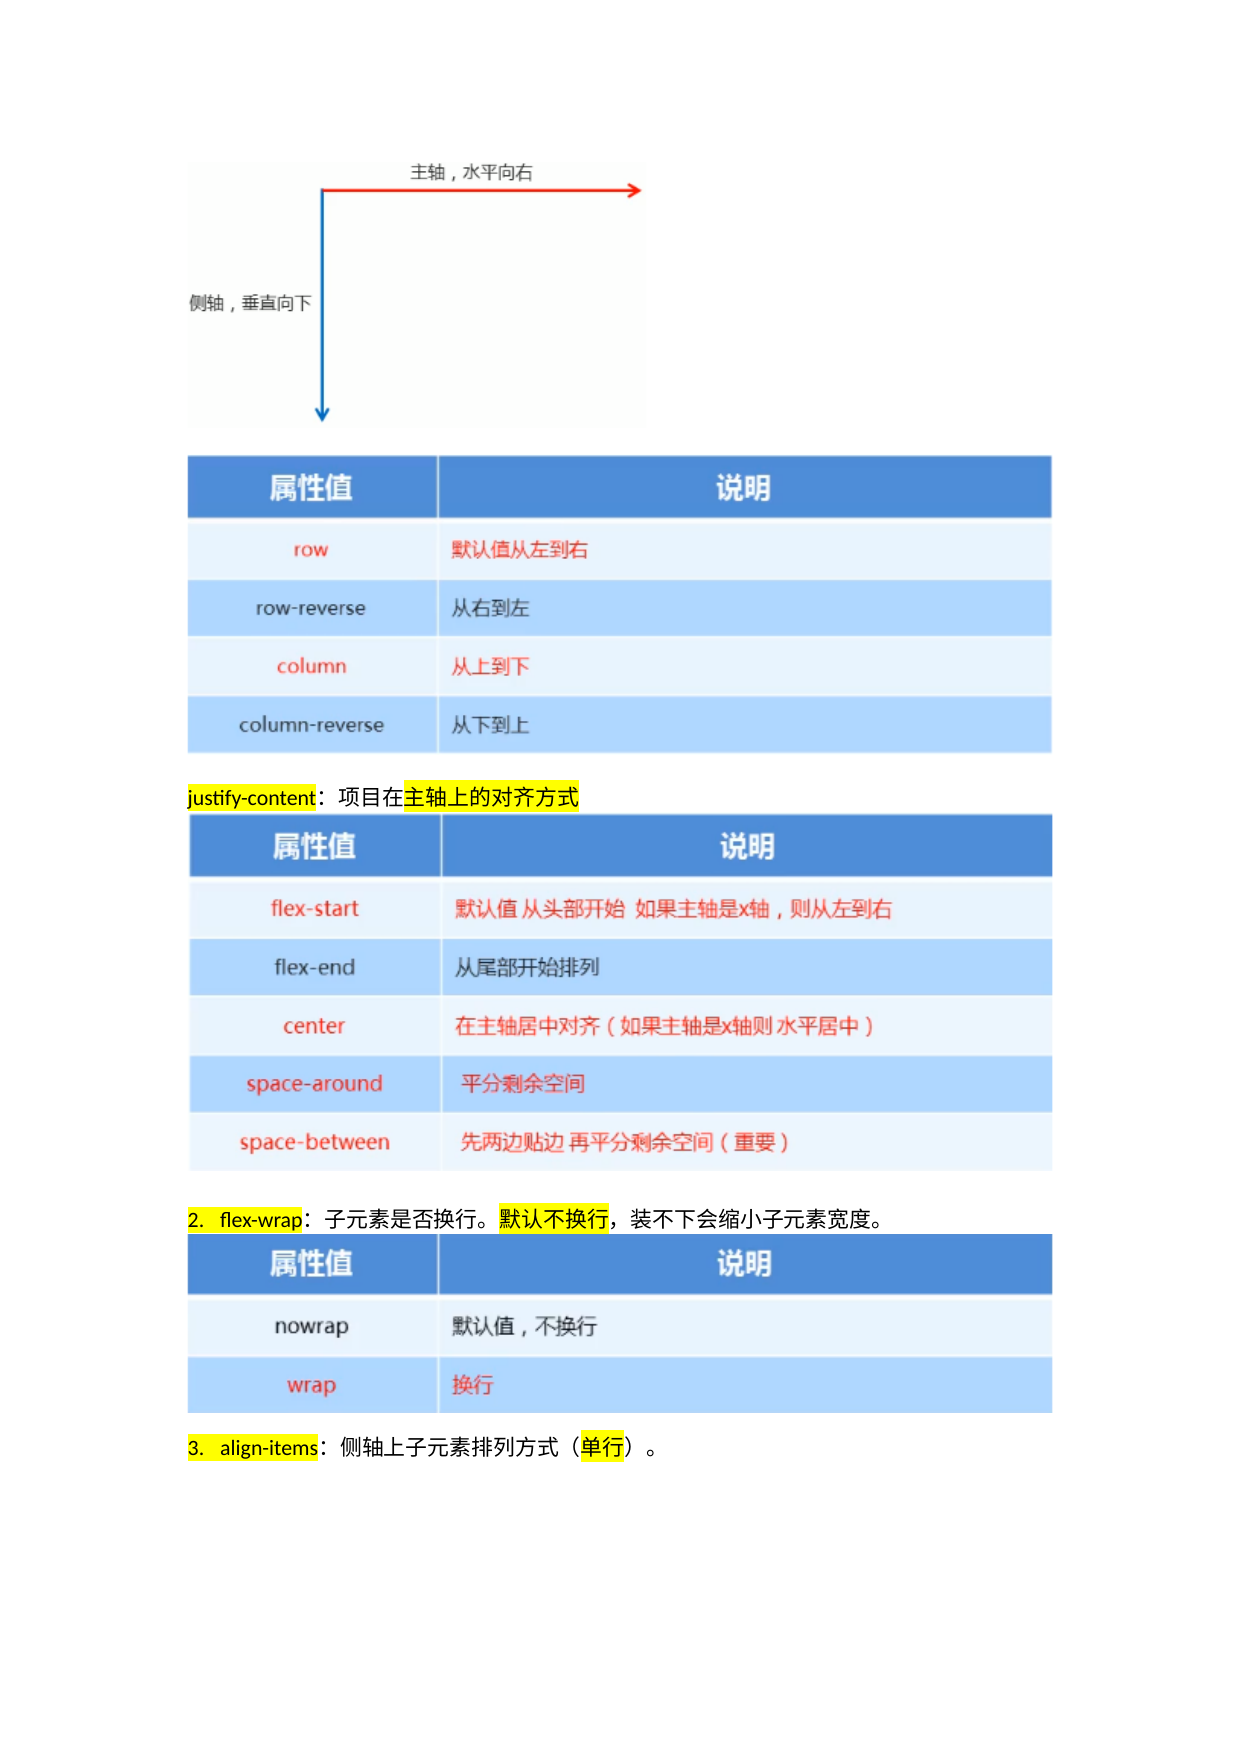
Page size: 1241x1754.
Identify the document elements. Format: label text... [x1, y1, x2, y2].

picture [187, 1234, 1053, 1413]
picture [187, 162, 647, 428]
list align-items：侧轴上子元素排列方式（单行）。 [187, 1429, 1053, 1462]
picture [187, 454, 1053, 755]
picture [187, 812, 1053, 1171]
list justify-content：项目在主轴上的对齐方式 [187, 779, 1053, 812]
list flex-wrap：子元素是否换行。默认不换行，装不下会缩小子元素宽度。 [187, 1202, 1053, 1234]
